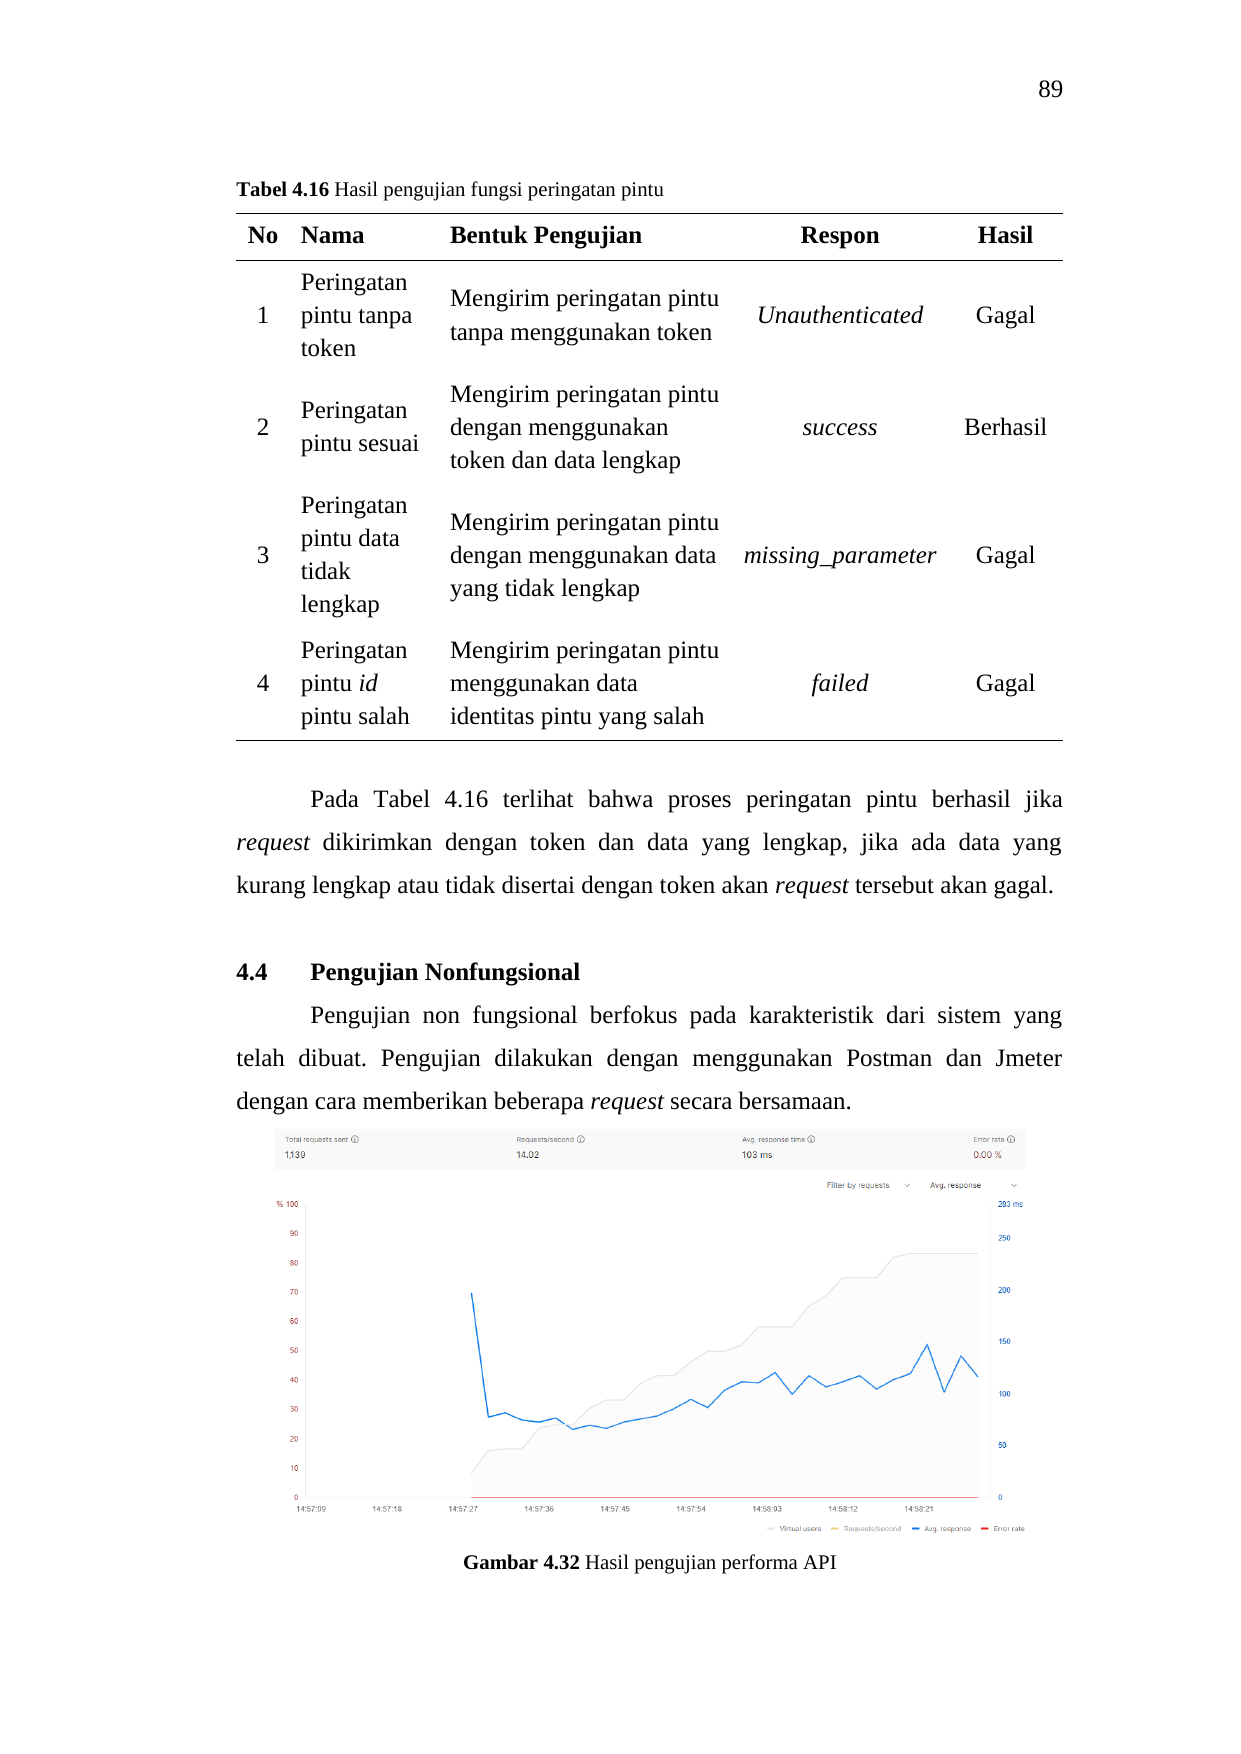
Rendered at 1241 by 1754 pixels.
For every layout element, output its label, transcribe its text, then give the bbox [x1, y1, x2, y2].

table_cell success [732, 373, 948, 484]
table_cell 1 [236, 261, 289, 372]
table_cell Unauthenticated [732, 261, 948, 372]
table_cell 2 [236, 373, 289, 484]
table_header Bentuk Pengujian [439, 214, 732, 260]
table_cell Mengirim peringatan pintu dengan menggunakan data yang tidak lengkap [439, 484, 732, 628]
text Pengujian non fungsional berfokus pada karakteristik dari sistem yang telah dibuat. Pengujian dilakukan dengan menggunakan Postman dan Jmeter dengan cara memberikan beberapa request secara bersamaan. [236, 1000, 1063, 1115]
table_header No [236, 214, 289, 260]
table_cell failed [732, 629, 948, 740]
table_cell 3 [236, 484, 289, 628]
table_cell Mengirim peringatan pintu dengan menggunakan token dan data lengkap [439, 373, 732, 484]
table_cell Mengirim peringatan pintu tanpa menggunakan token [439, 261, 732, 372]
table_header Nama [289, 214, 438, 260]
text Pengujian Nonfungsional [236, 957, 1063, 986]
table_cell Gagal [948, 261, 1063, 372]
table_cell Mengirim peringatan pintu menggunakan data identitas pintu yang salah [439, 629, 732, 740]
picture [270, 1129, 1029, 1536]
table_header Hasil [948, 214, 1063, 260]
table_header Respon [732, 214, 948, 260]
table_cell Peringatan pintu sesuai [289, 373, 438, 484]
table_cell Gagal [948, 629, 1063, 740]
text Tabel 4.16 Hasil pengujian fungsi peringatan pintu [236, 177, 1063, 201]
table_cell Gagal [948, 484, 1063, 628]
text Gambar 4.32 Hasil pengujian performa API [236, 1550, 1063, 1574]
text Pada Tabel 4.16 terlihat bahwa proses peringatan pintu berhasil jika request dikirimkan dengan token dan data yang lengkap, jika ada data yang kurang lengkap atau tidak disertai dengan token akan request tersebut akan gagal. [236, 784, 1063, 899]
table_cell 4 [236, 629, 289, 740]
table_cell Peringatan pintu tanpa token [289, 261, 438, 372]
table_cell Peringatan pintu id pintu salah [289, 629, 438, 740]
table_cell Peringatan pintu data tidak lengkap [289, 484, 438, 628]
table_cell missing_parameter [732, 484, 948, 628]
table_cell Berhasil [948, 373, 1063, 484]
